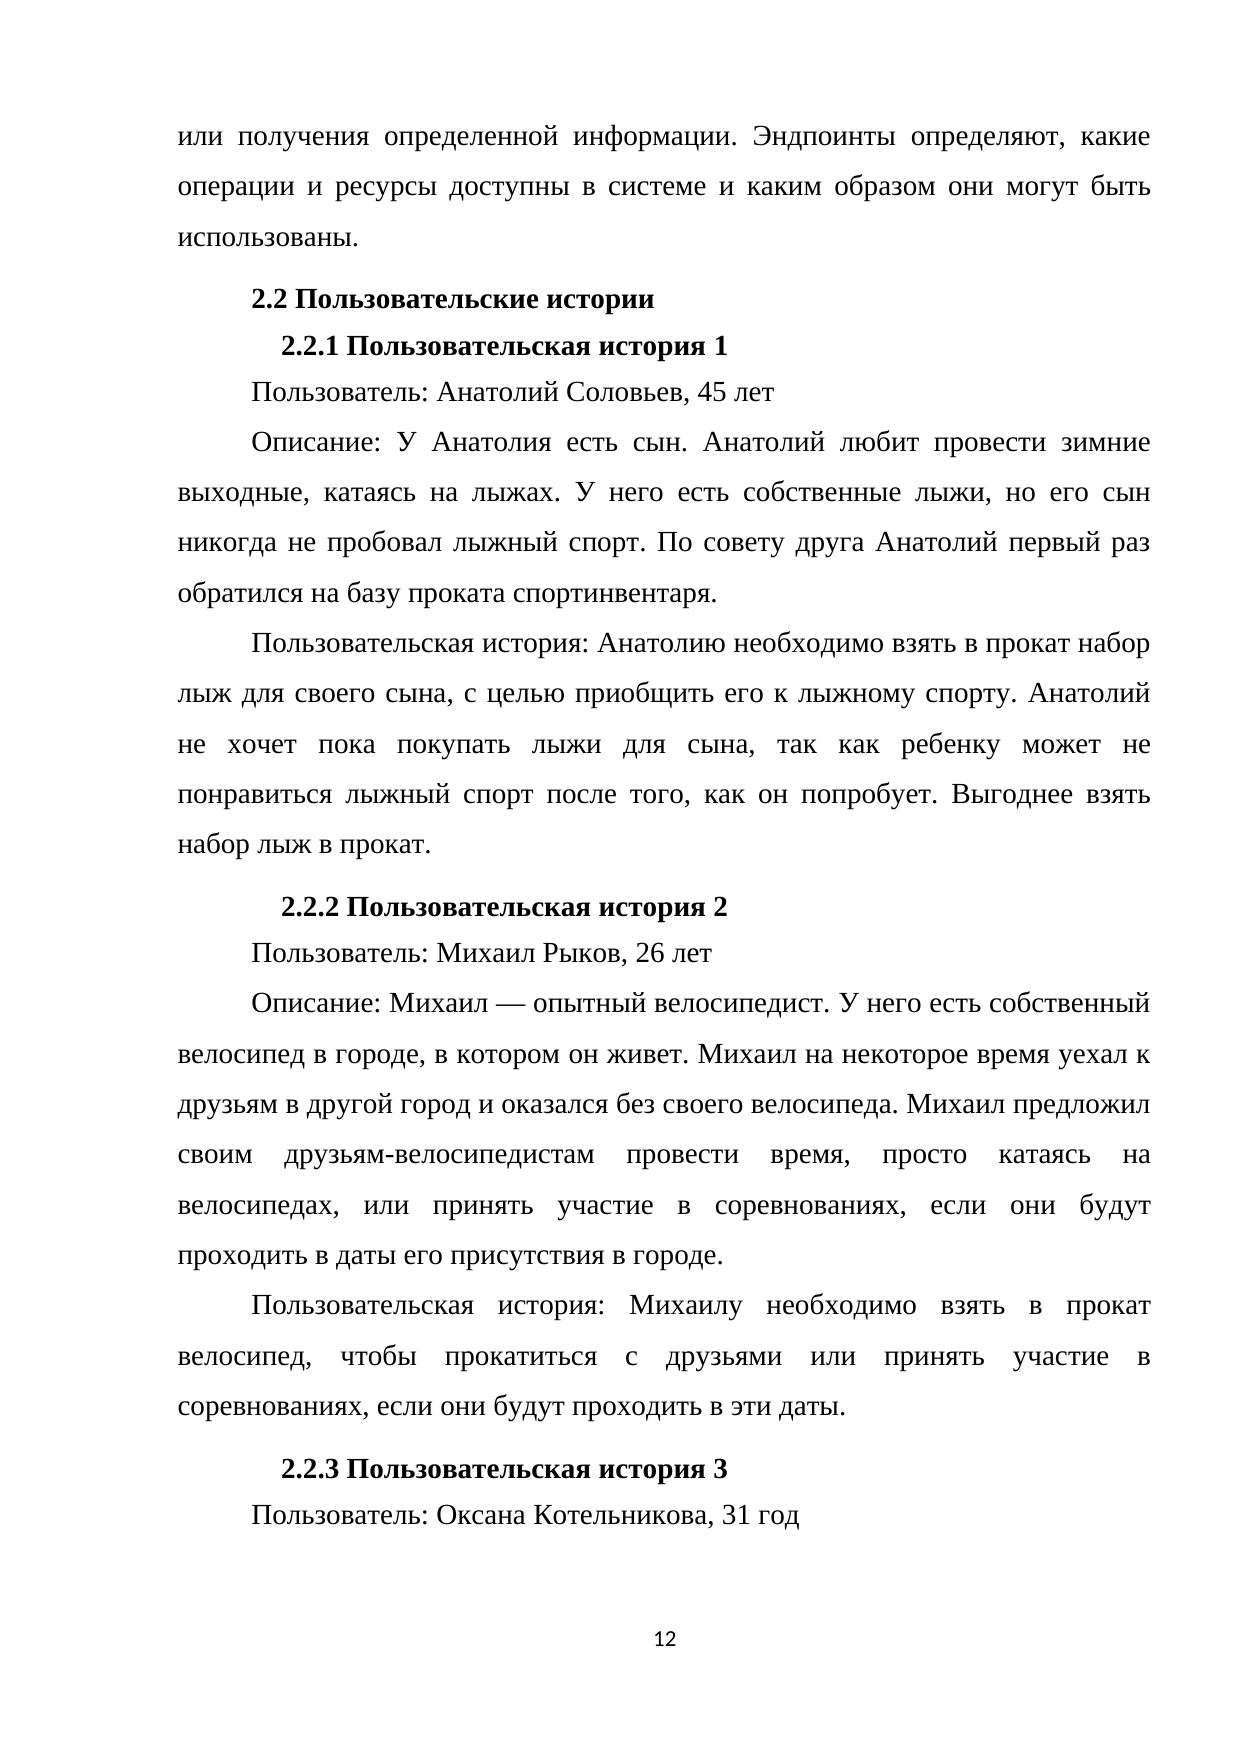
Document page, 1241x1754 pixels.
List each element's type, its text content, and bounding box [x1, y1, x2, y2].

text Пользовательские истории [251, 282, 1152, 315]
text Пользователь: Анатолий Соловьев, 45 лет [177, 374, 1152, 407]
text Пользовательская история 2 [281, 889, 1152, 923]
text Пользовательская история: Михаилу необходимо взять в прокат велосипед, чтобы прокатиться с друзьями или принять участие в соревнованиях, если они будут проходить в эти даты. [177, 1287, 1152, 1422]
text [177, 118, 1152, 252]
text Пользователь: Михаил Рыков, 26 лет [177, 935, 1152, 969]
text Пользователь: Оксана Котельникова, 31 год [177, 1497, 1152, 1531]
text Описание: Михаил — опытный велосипедист. У него есть собственный велосипед в городе, в котором он живет. Михаил на некоторое время уехал к друзьям в другой город и оказался без своего велосипеда. Михаил предложил своим друзьям-велосипедистам провести время, просто катаясь на велосипедах, или принять участие в соревнованиях, если они будут проходить в даты его присутствия в городе. [177, 986, 1152, 1271]
text Пользовательская история 3 [281, 1451, 1152, 1484]
text Пользовательская история 1 [281, 328, 1152, 361]
text Описание: У Анатолия есть сын. Анатолий любит провести зимние выходные, катаясь на лыжах. У него есть собственные лыжи, но его сын никогда не пробовал лыжный спорт. По совету друга Анатолий первый раз обратился на базу проката спортинвентаря. [177, 424, 1152, 608]
text Пользовательская история: Анатолию необходимо взять в прокат набор лыж для своего сына, с целью приобщить его к лыжному спорту. Анатолий не хочет пока покупать лыжи для сына, так как ребенку может не понравиться лыжный спорт после того, как он попробует. Выгоднее взять набор лыж в прокат. [177, 625, 1152, 860]
